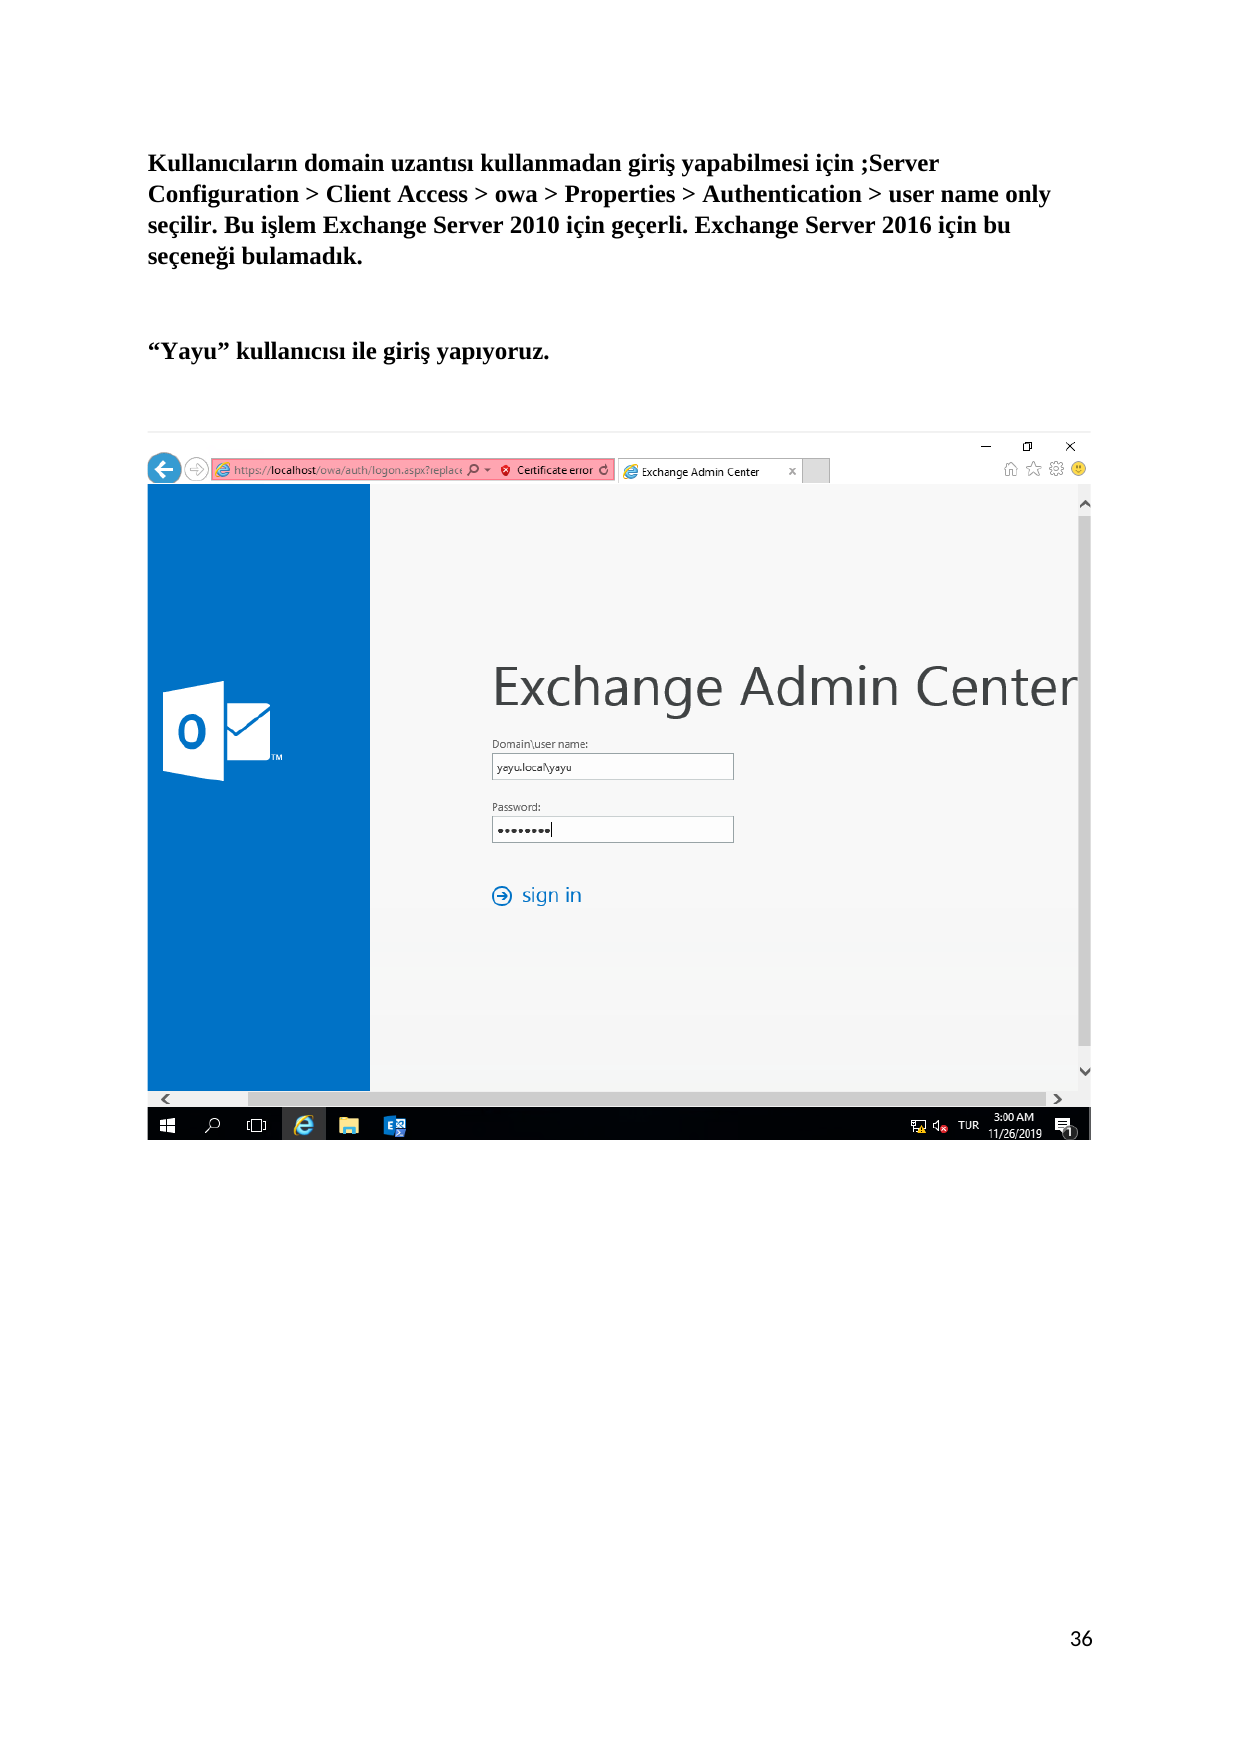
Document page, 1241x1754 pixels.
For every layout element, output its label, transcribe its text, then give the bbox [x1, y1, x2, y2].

picture [147, 431, 1091, 1140]
text “Yayu” kullanıcısı ile giriş yapıyoruz. [148, 336, 1093, 365]
text Kullanıcıların domain uzantısı kullanmadan giriş yapabilmesi için ;Server Configuration > Client Access > owa > Properties > Authentication > user name only seçilir. Bu işlem Exchange Server 2010 için geçerli. Exchange Server 2016 için bu seçeneği bulamadık. [148, 148, 1093, 269]
